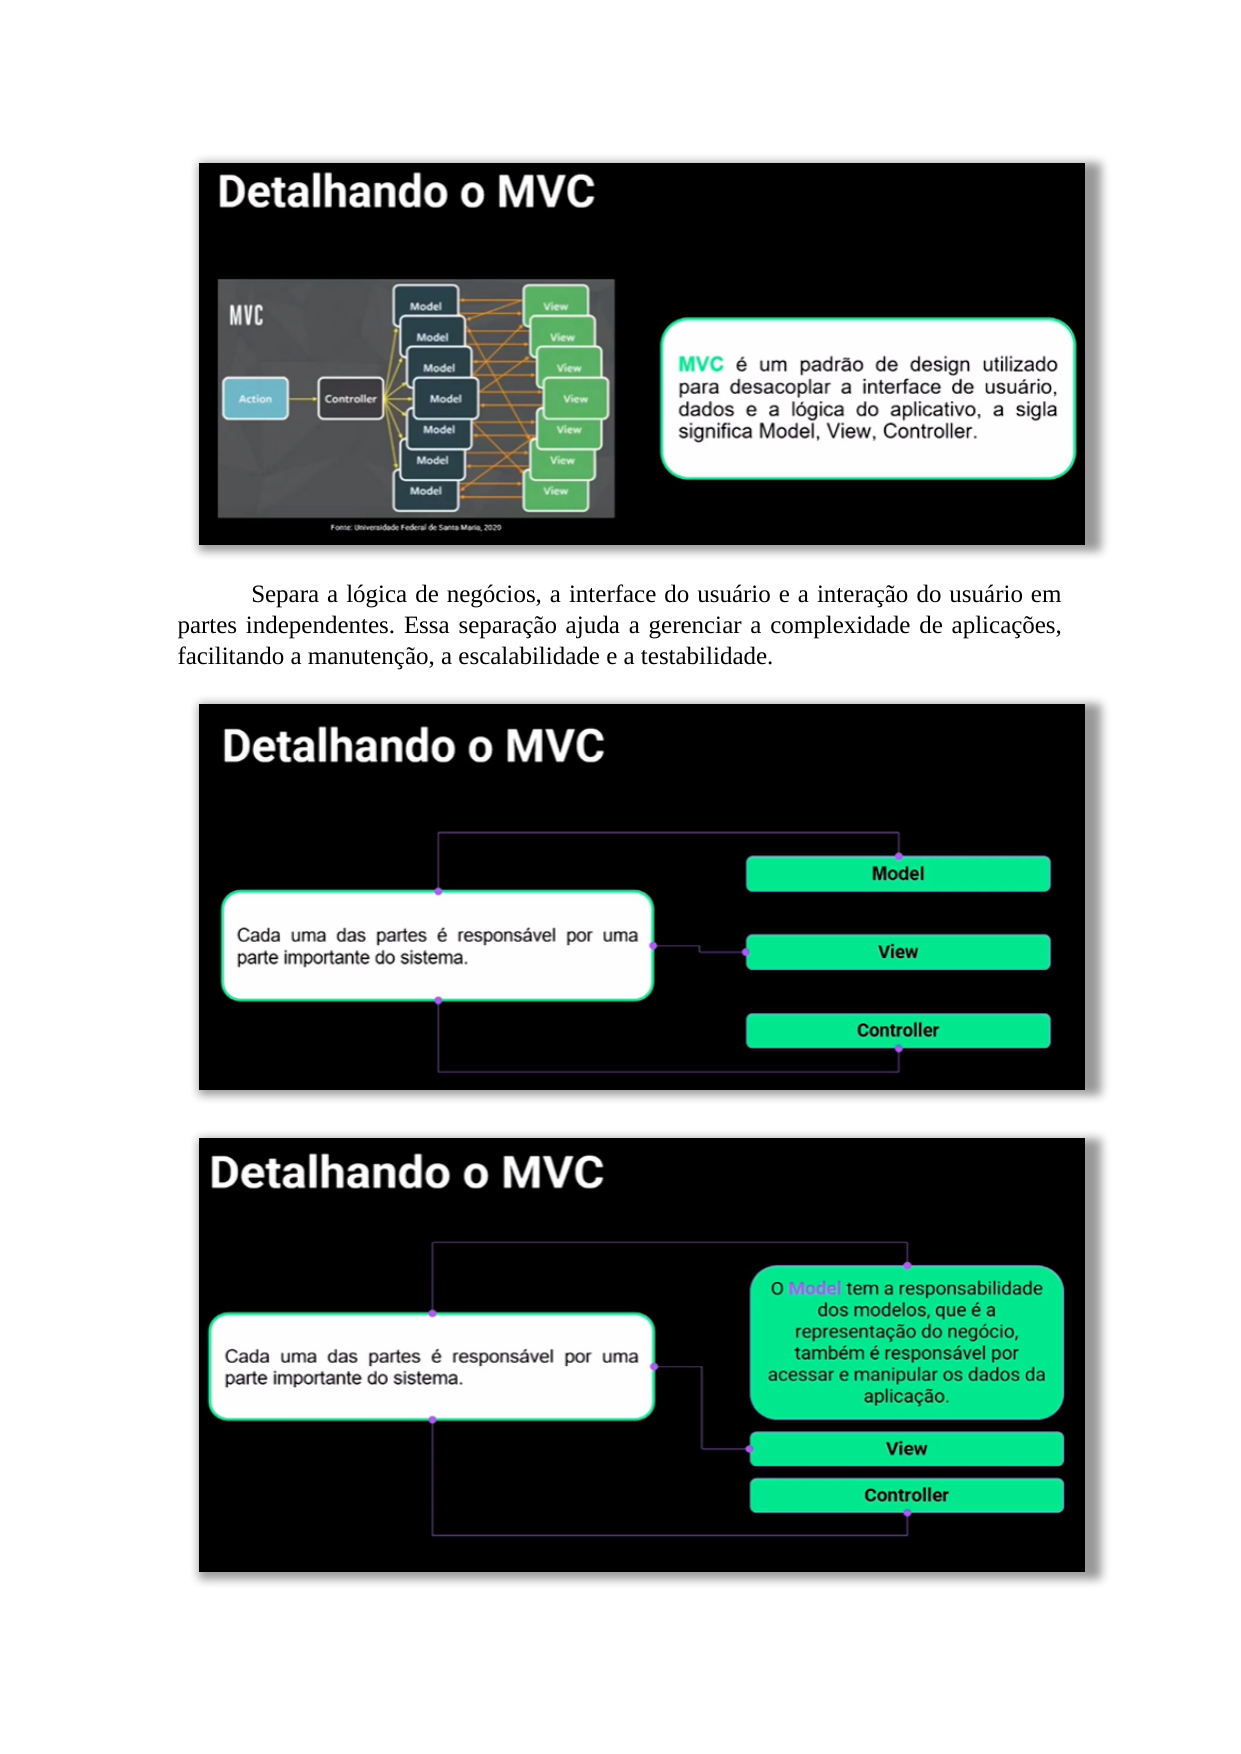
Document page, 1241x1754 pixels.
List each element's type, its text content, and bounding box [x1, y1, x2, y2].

picture [199, 163, 1085, 545]
picture [199, 704, 1085, 1090]
text Separa a lógica de negócios, a interface do usuário e a interação do usuário em partes independentes. Essa separação ajuda a gerenciar a complexidade de aplicações, facilitando a manutenção, a escalabilidade e a testabilidade. [177, 579, 1063, 670]
picture [199, 1138, 1085, 1572]
